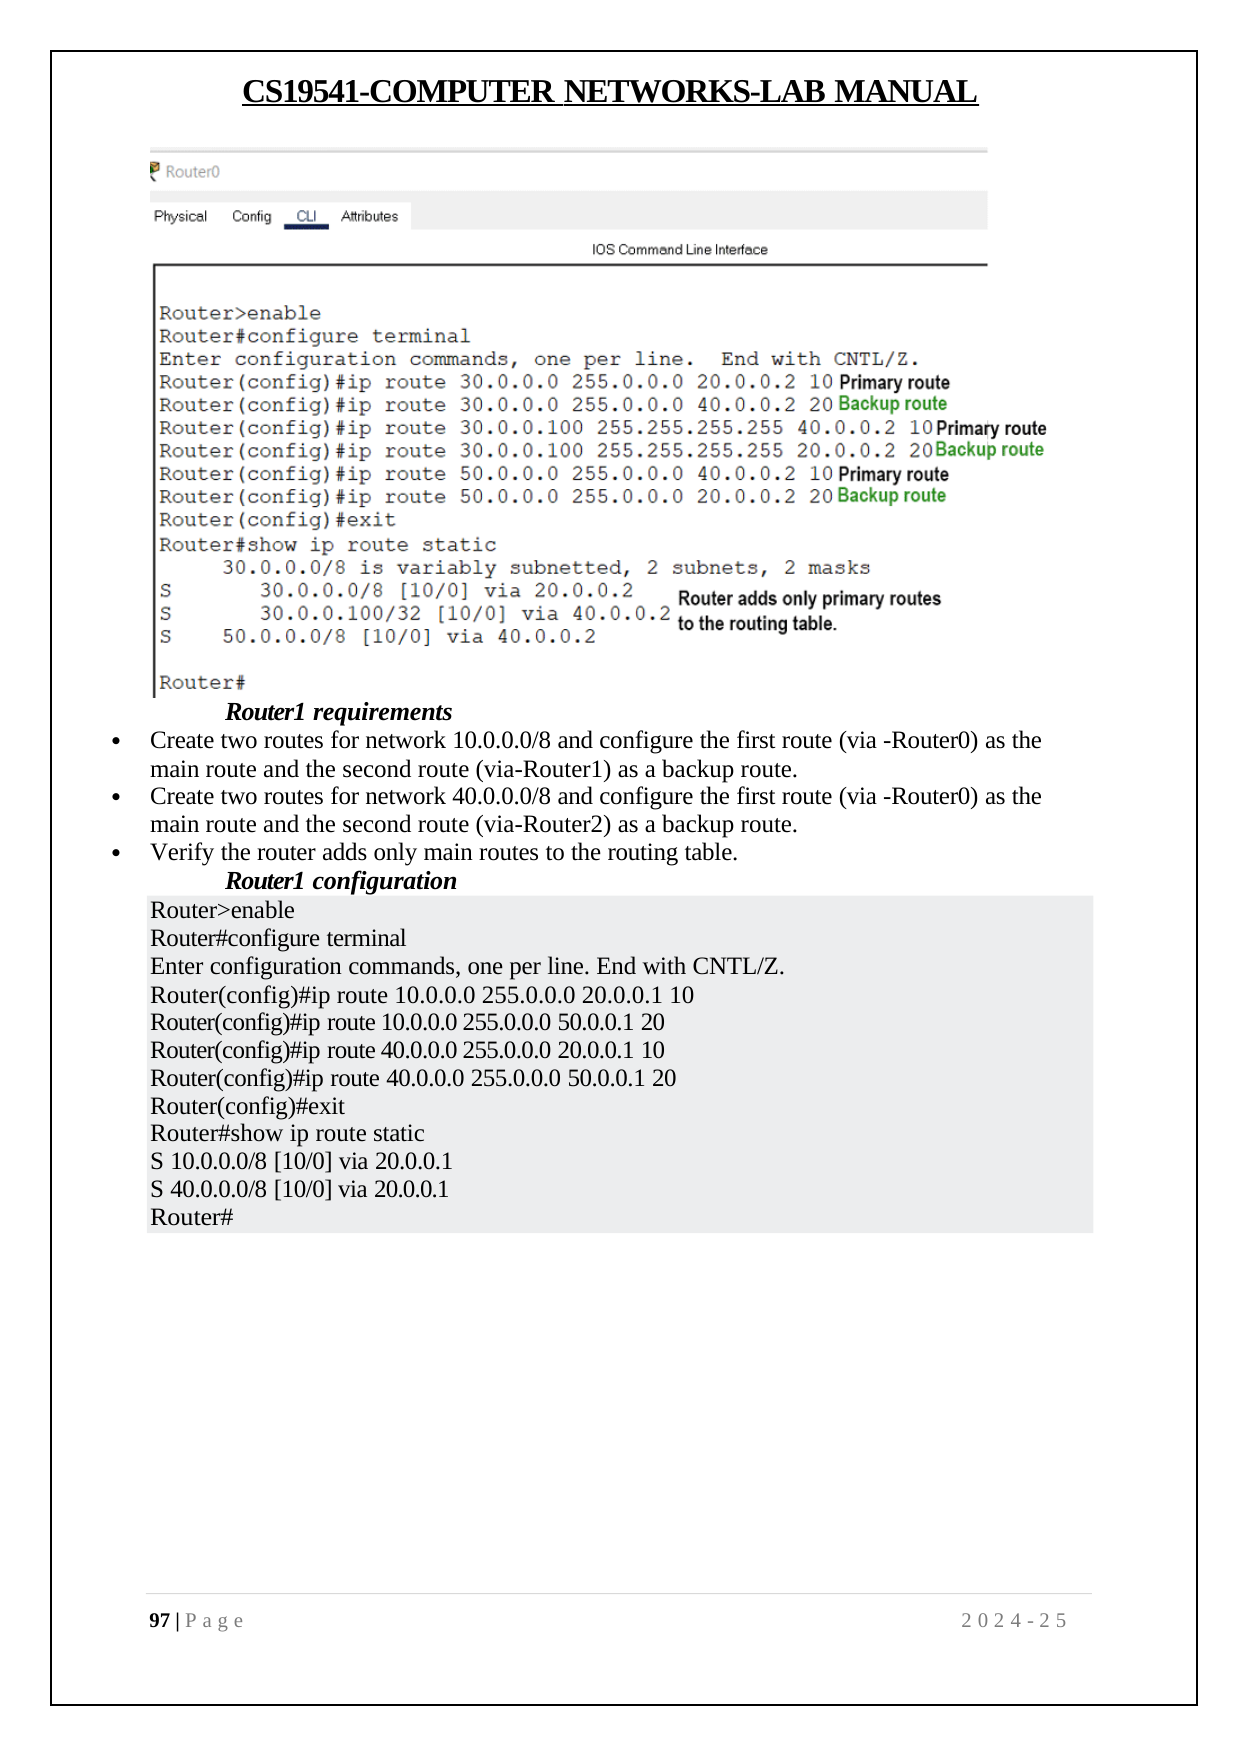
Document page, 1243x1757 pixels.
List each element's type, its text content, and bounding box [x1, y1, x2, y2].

picture [150, 147, 1047, 698]
subtitle Router1 requirements [225, 697, 1196, 726]
subtitle Router1 configuration [225, 866, 1196, 895]
list Create two routes for network 10.0.0.0/8 and configure the first route (via -Router0) as the main route and the second route (via-Router1) as a backup route. [112, 726, 1079, 782]
list Verify the router adds only main routes to the routing table. [112, 838, 1196, 866]
list Create two routes for network 40.0.0.0/8 and configure the first route (via -Router0) as the main route and the second route (via-Router2) as a backup route. [112, 783, 1079, 838]
